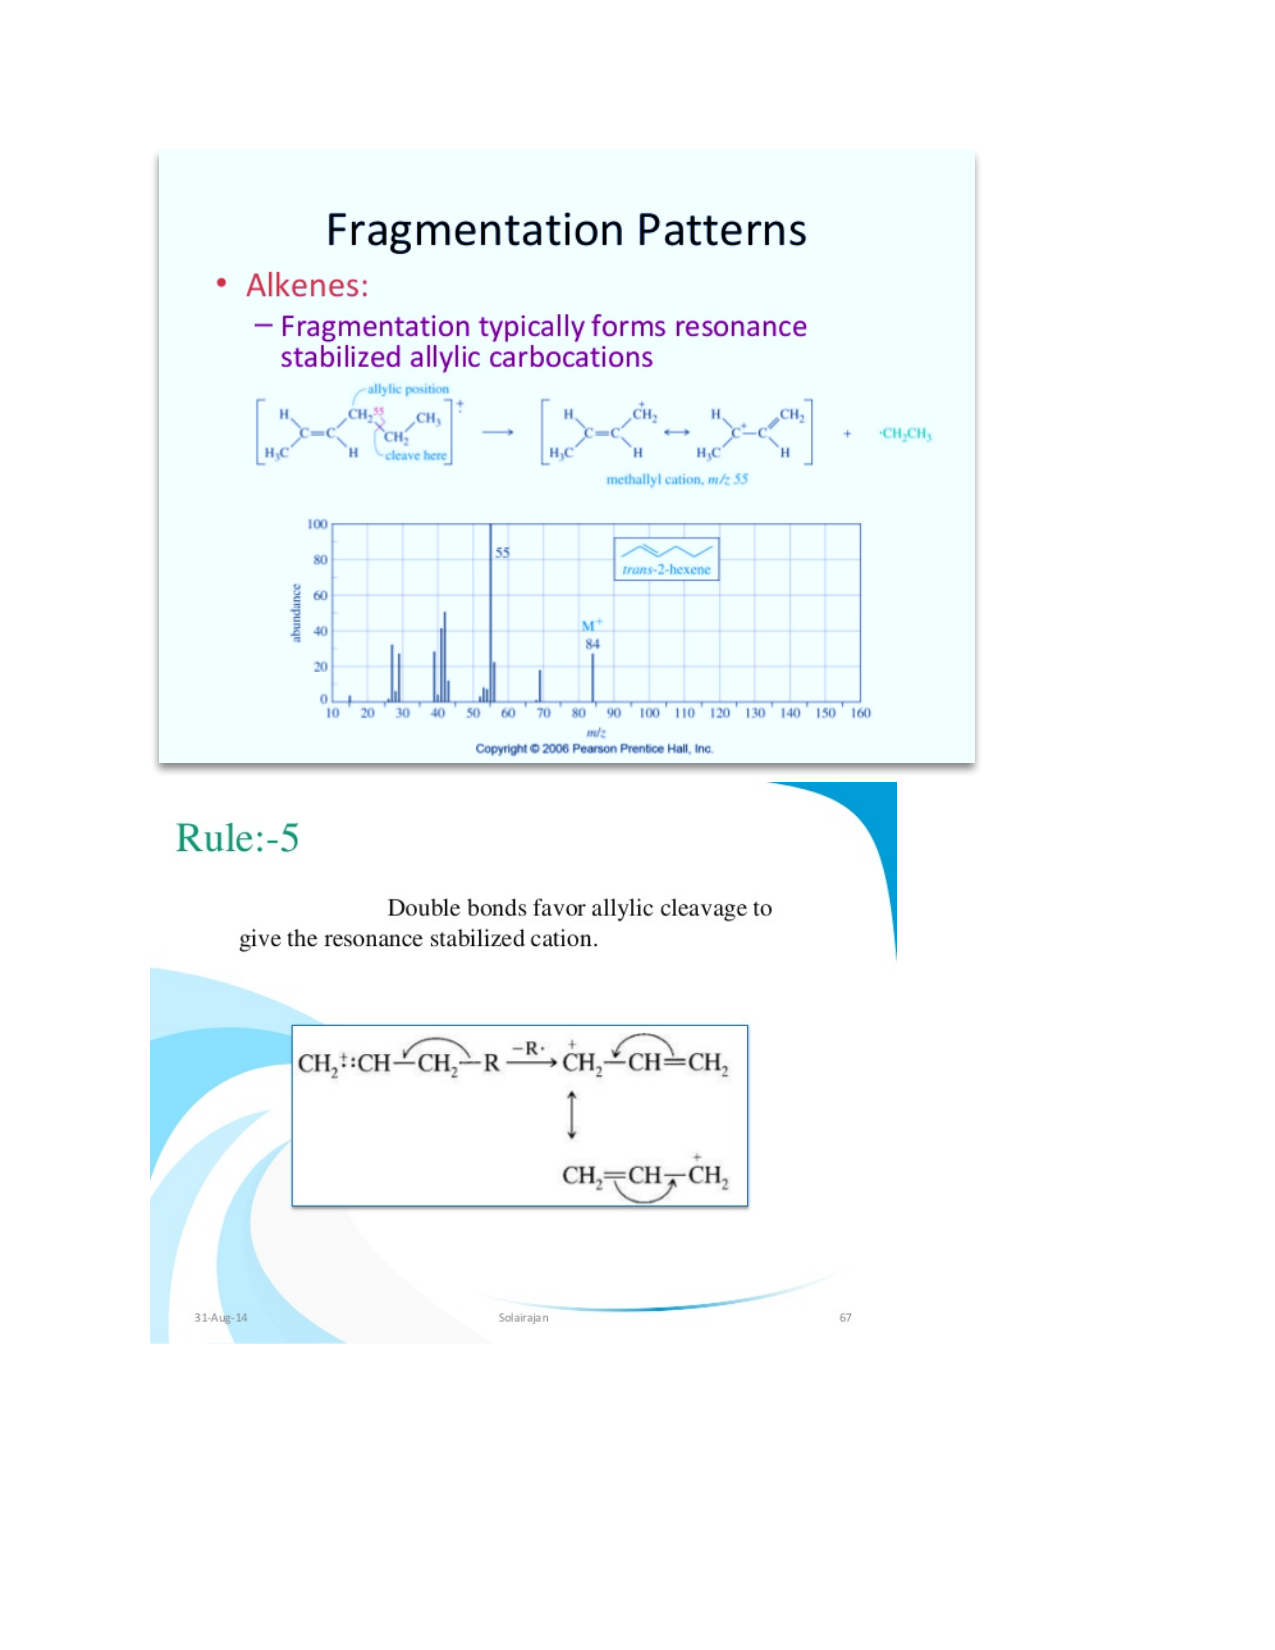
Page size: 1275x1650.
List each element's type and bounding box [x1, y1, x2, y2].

picture [150, 782, 897, 1344]
picture [159, 149, 975, 763]
